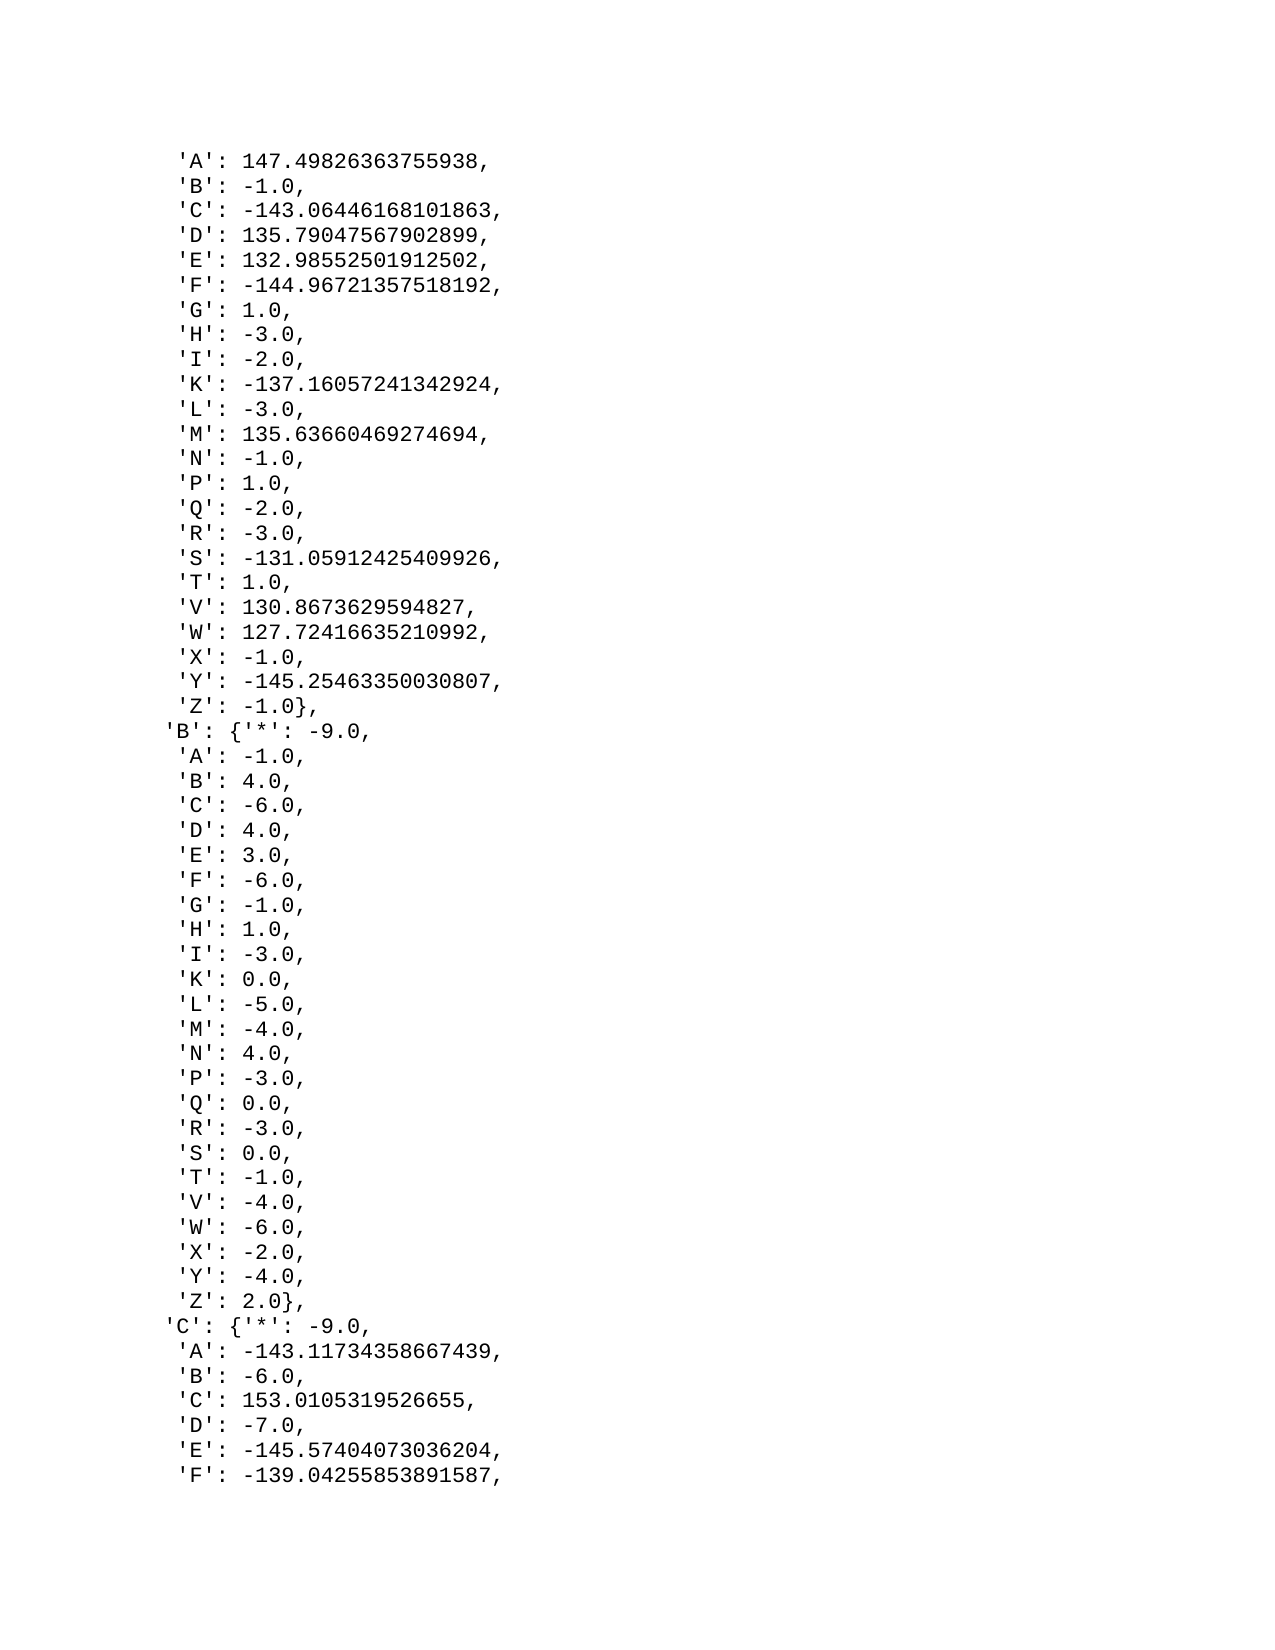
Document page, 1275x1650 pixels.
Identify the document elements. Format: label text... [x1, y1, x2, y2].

text 'L': -3.0, [150, 398, 1125, 423]
text 'X': -2.0, [150, 1241, 1125, 1266]
text 'E': 3.0, [150, 844, 1125, 869]
text 'M': 135.63660469274694, [150, 423, 1125, 447]
text 'A': 147.49826363755938, [150, 150, 1125, 175]
text 'Z': -1.0}, [150, 695, 1125, 720]
text 'F': -139.04255853891587, [150, 1464, 1125, 1489]
text 'R': -3.0, [150, 522, 1125, 547]
text 'K': -137.16057241342924, [150, 373, 1125, 398]
text 'Z': 2.0}, [150, 1290, 1125, 1315]
text 'T': -1.0, [150, 1166, 1125, 1191]
text 'N': -1.0, [150, 447, 1125, 472]
text 'V': -4.0, [150, 1191, 1125, 1216]
text 'B': {'*': -9.0, [150, 720, 1125, 745]
text 'C': -6.0, [150, 794, 1125, 819]
text 'N': 4.0, [150, 1042, 1125, 1067]
text 'C': 153.0105319526655, [150, 1389, 1125, 1414]
text 'W': -6.0, [150, 1216, 1125, 1241]
text 'K': 0.0, [150, 968, 1125, 993]
text 'M': -4.0, [150, 1018, 1125, 1042]
text 'H': 1.0, [150, 918, 1125, 943]
text 'G': -1.0, [150, 894, 1125, 918]
text 'T': 1.0, [150, 571, 1125, 596]
text 'B': -6.0, [150, 1365, 1125, 1389]
text 'C': {'*': -9.0, [150, 1315, 1125, 1340]
text 'B': -1.0, [150, 175, 1125, 199]
text 'F': -6.0, [150, 869, 1125, 894]
text 'I': -3.0, [150, 943, 1125, 968]
text 'D': -7.0, [150, 1414, 1125, 1439]
text 'V': 130.8673629594827, [150, 596, 1125, 621]
text 'Q': 0.0, [150, 1092, 1125, 1117]
text 'F': -144.96721357518192, [150, 274, 1125, 299]
text 'H': -3.0, [150, 323, 1125, 348]
text 'S': -131.05912425409926, [150, 547, 1125, 571]
text 'B': 4.0, [150, 770, 1125, 794]
text 'P': 1.0, [150, 472, 1125, 497]
text 'A': -143.11734358667439, [150, 1340, 1125, 1365]
text 'E': -145.57404073036204, [150, 1439, 1125, 1464]
text 'W': 127.72416635210992, [150, 621, 1125, 646]
text 'C': -143.06446168101863, [150, 199, 1125, 224]
text 'Q': -2.0, [150, 497, 1125, 522]
text 'X': -1.0, [150, 646, 1125, 671]
text 'A': -1.0, [150, 745, 1125, 770]
text 'P': -3.0, [150, 1067, 1125, 1092]
text 'S': 0.0, [150, 1142, 1125, 1166]
text 'E': 132.98552501912502, [150, 249, 1125, 274]
text 'L': -5.0, [150, 993, 1125, 1018]
text 'Y': -145.25463350030807, [150, 671, 1125, 695]
text 'D': 135.79047567902899, [150, 224, 1125, 249]
text 'Y': -4.0, [150, 1266, 1125, 1290]
text 'R': -3.0, [150, 1117, 1125, 1142]
text 'I': -2.0, [150, 348, 1125, 373]
text 'D': 4.0, [150, 819, 1125, 844]
text 'G': 1.0, [150, 299, 1125, 323]
